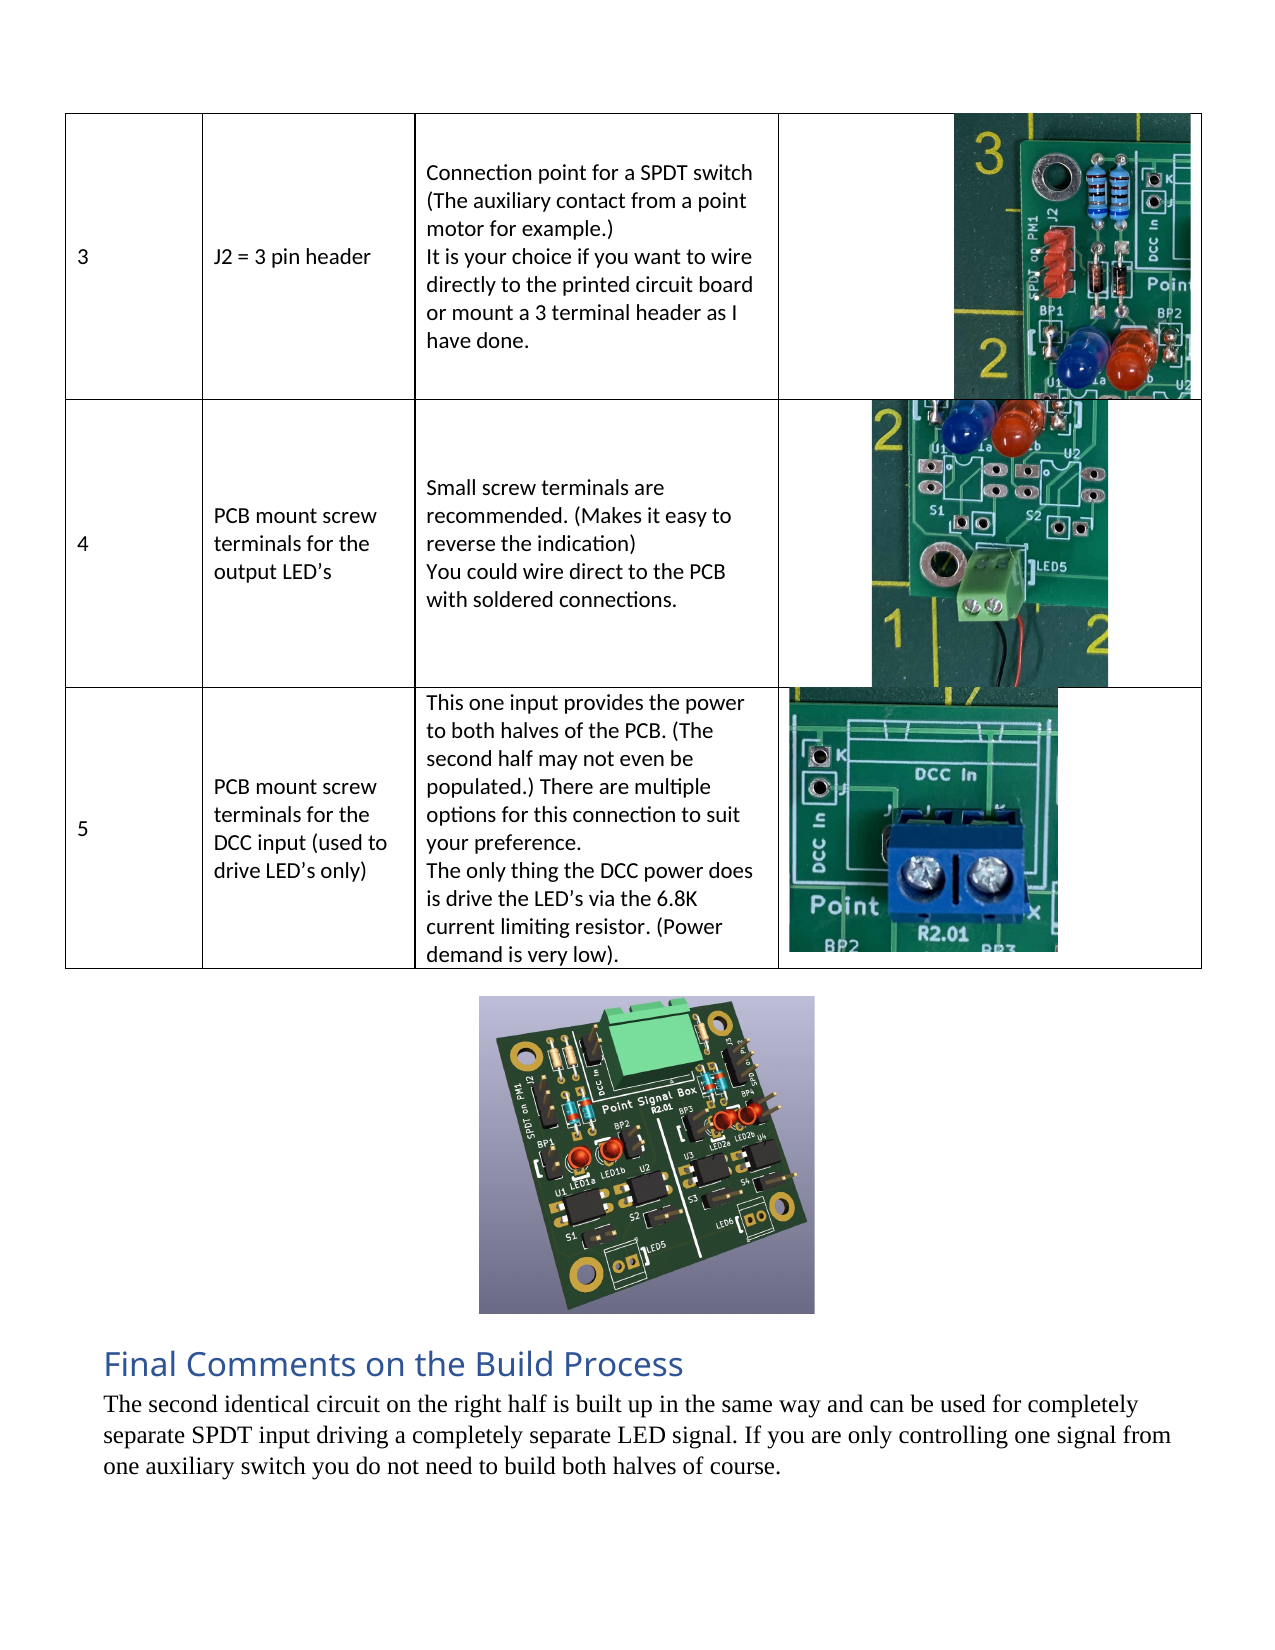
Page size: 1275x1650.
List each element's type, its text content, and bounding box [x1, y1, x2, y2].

table_cell This one input provides the power to both halves of the PCB. (The second half may not even be populated.) There are multiple options for this connection to suit your preference. The only thing the DCC power does is drive the LED’s via the 6.8K current limiting resistor. (Power demand is very low). [416, 688, 778, 968]
text The second identical circuit on the right half is built up in the same way and can be used for completely separate SPDT input driving a completely separate LED signal. If you are only controlling one signal from one auxiliary switch you do not need to build both halves of course. [103, 1389, 1191, 1480]
table_cell Small screw terminals are recommended. (Makes it easy to reverse the indication) You could wire direct to the PCB with soldered connections. [416, 400, 778, 687]
table_cell 4 [66, 400, 202, 687]
table_cell [1191, 114, 1201, 399]
picture [479, 996, 815, 1314]
table_cell [779, 114, 954, 399]
subtitle Final Comments on the Build Process [103, 1340, 1191, 1386]
picture [954, 113, 1191, 399]
table_cell PCB mount screw terminals for the output LED’s [203, 400, 414, 687]
table_cell [1109, 400, 1201, 687]
table_cell Connection point for a SPDT switch (The auxiliary contact from a point motor for example.) It is your choice if you want to wire directly to the printed circuit board or mount a 3 terminal header as I have done. [416, 114, 778, 399]
table_cell 5 [66, 688, 202, 968]
picture [789, 400, 1109, 952]
table_cell [779, 400, 871, 687]
table_cell J2 = 3 pin header [203, 114, 414, 399]
table_cell 3 [66, 114, 202, 399]
table_cell [779, 688, 1201, 968]
table_cell PCB mount screw terminals for the DCC input (used to drive LED’s only) [203, 688, 414, 968]
